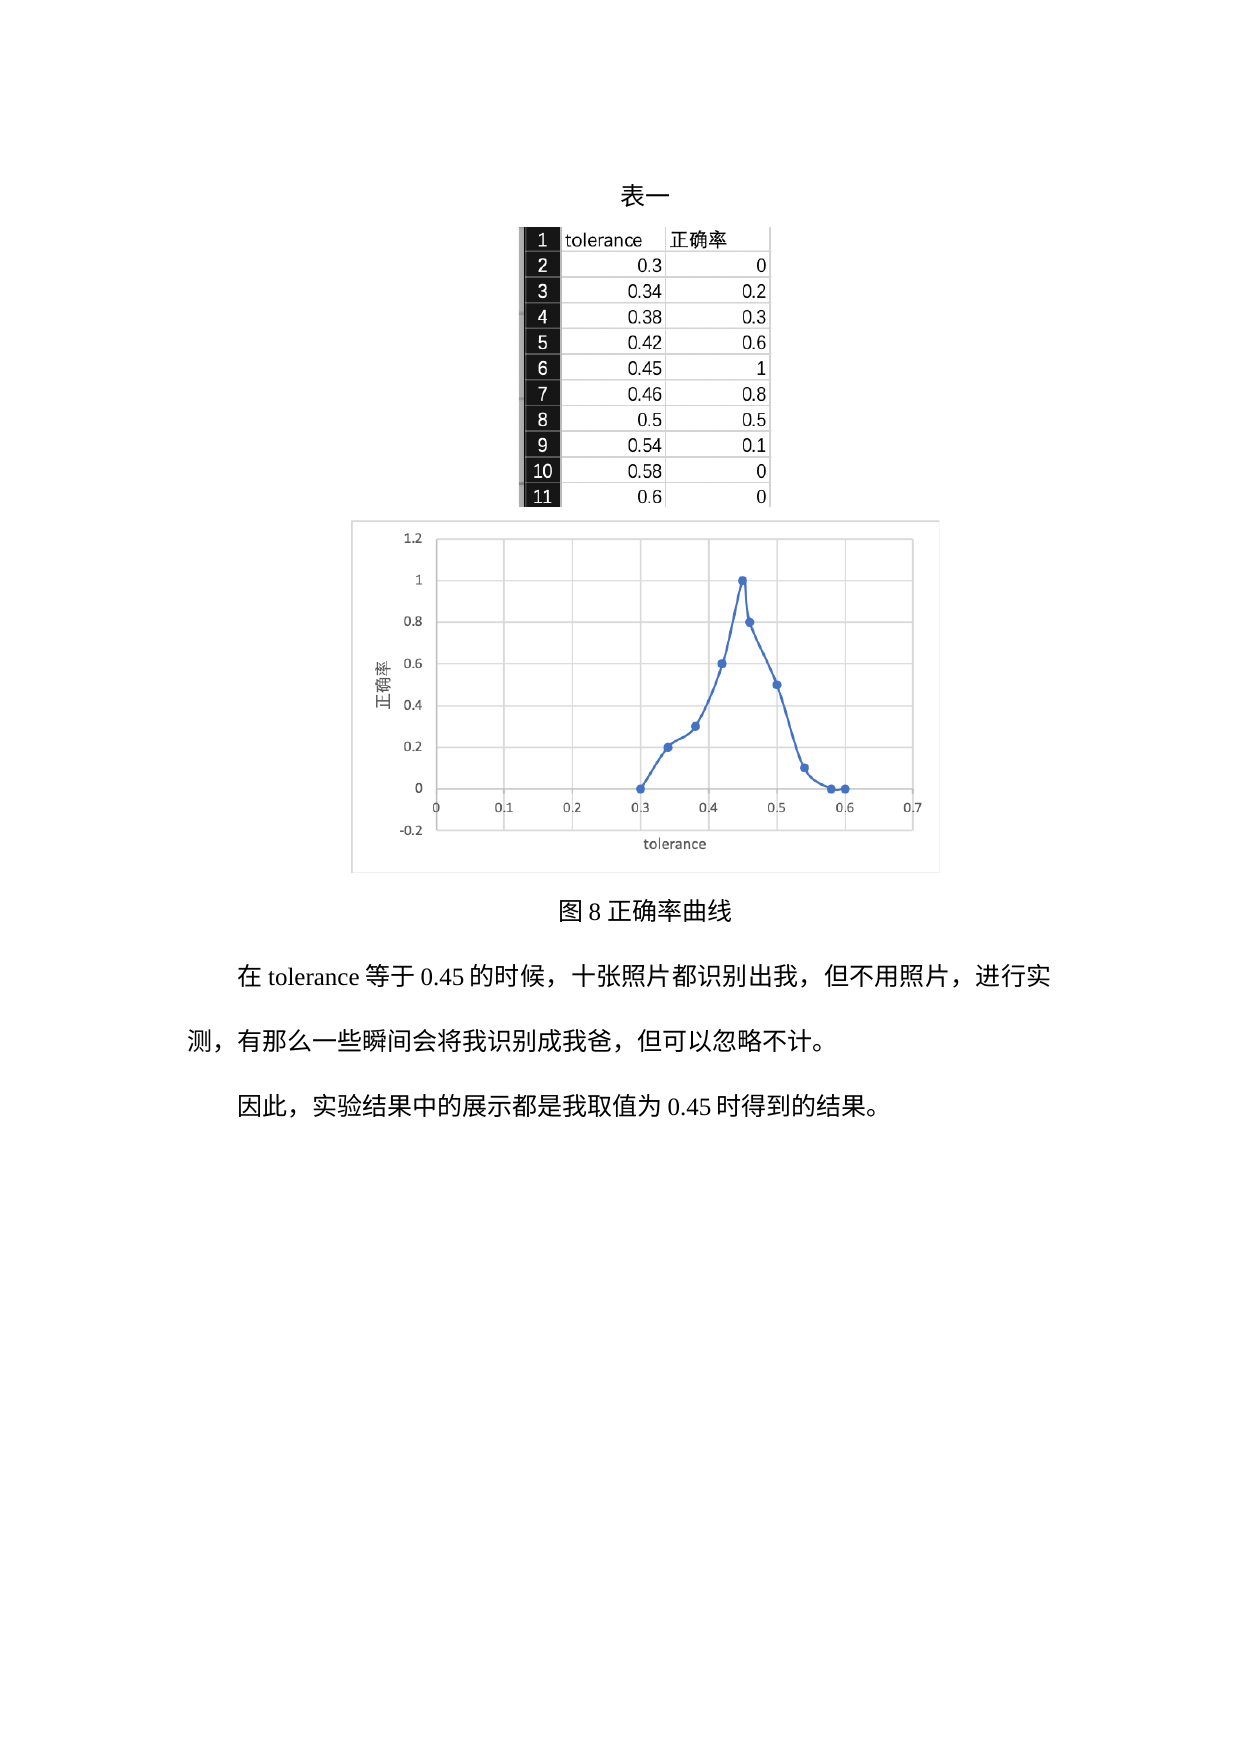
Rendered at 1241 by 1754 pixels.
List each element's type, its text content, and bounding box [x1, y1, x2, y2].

text 因此，实验结果中的展示都是我取值为0.45时得到的结果。 [187, 1072, 1053, 1137]
picture [351, 519, 940, 873]
text 图8 正确率曲线 [187, 877, 1053, 942]
picture [518, 227, 772, 507]
text 在tolerance等于0.45的时候，十张照片都识别出我，但不用照片，进行实测，有那么一些瞬间会将我识别成我爸，但可以忽略不计。 [187, 942, 1053, 1072]
text 表一 [187, 162, 1053, 227]
